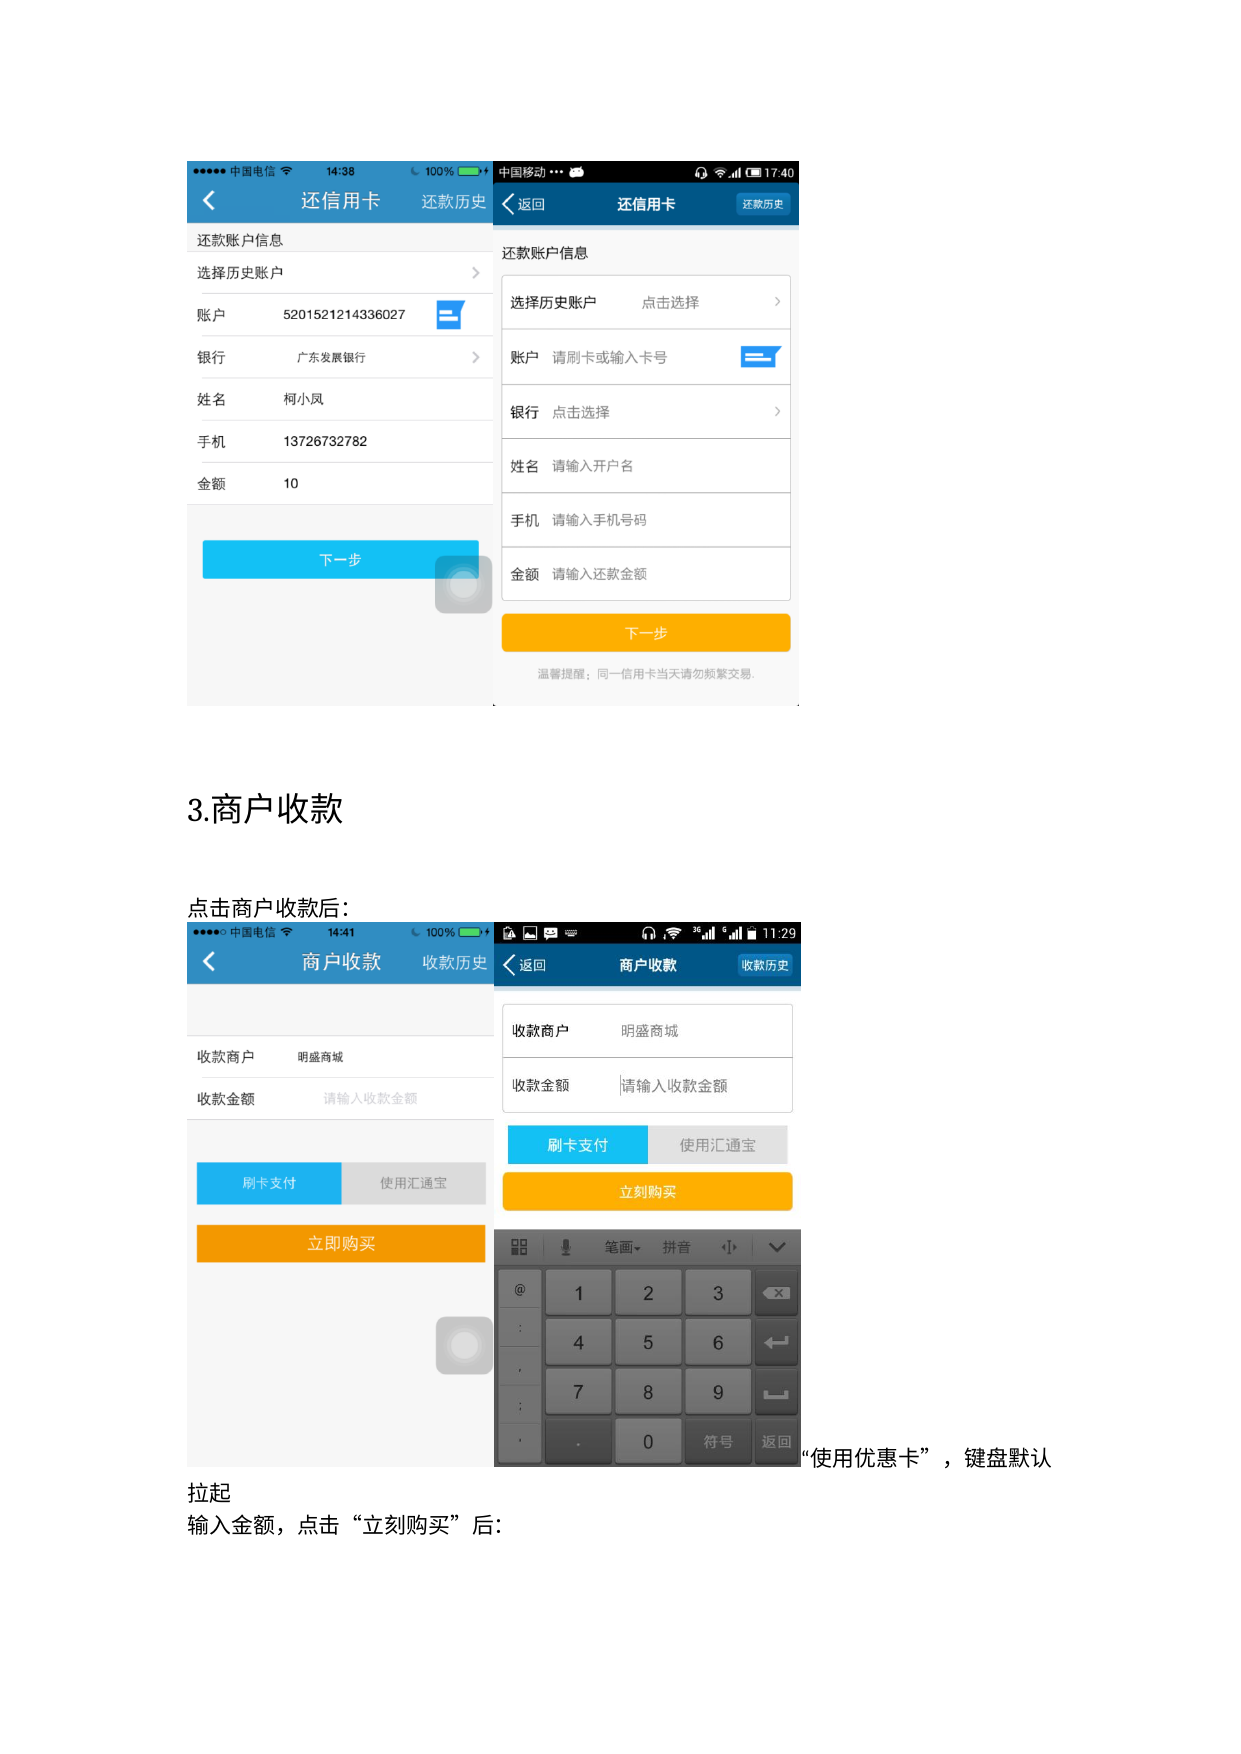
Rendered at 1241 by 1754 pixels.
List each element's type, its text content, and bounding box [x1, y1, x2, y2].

picture [187, 161, 799, 706]
picture [187, 922, 801, 1467]
subtitle 商户收款 [187, 774, 1053, 839]
text 输入金额，点击“立刻购买”后： [187, 1508, 1053, 1540]
text 点击商户收款后： [187, 890, 1053, 923]
